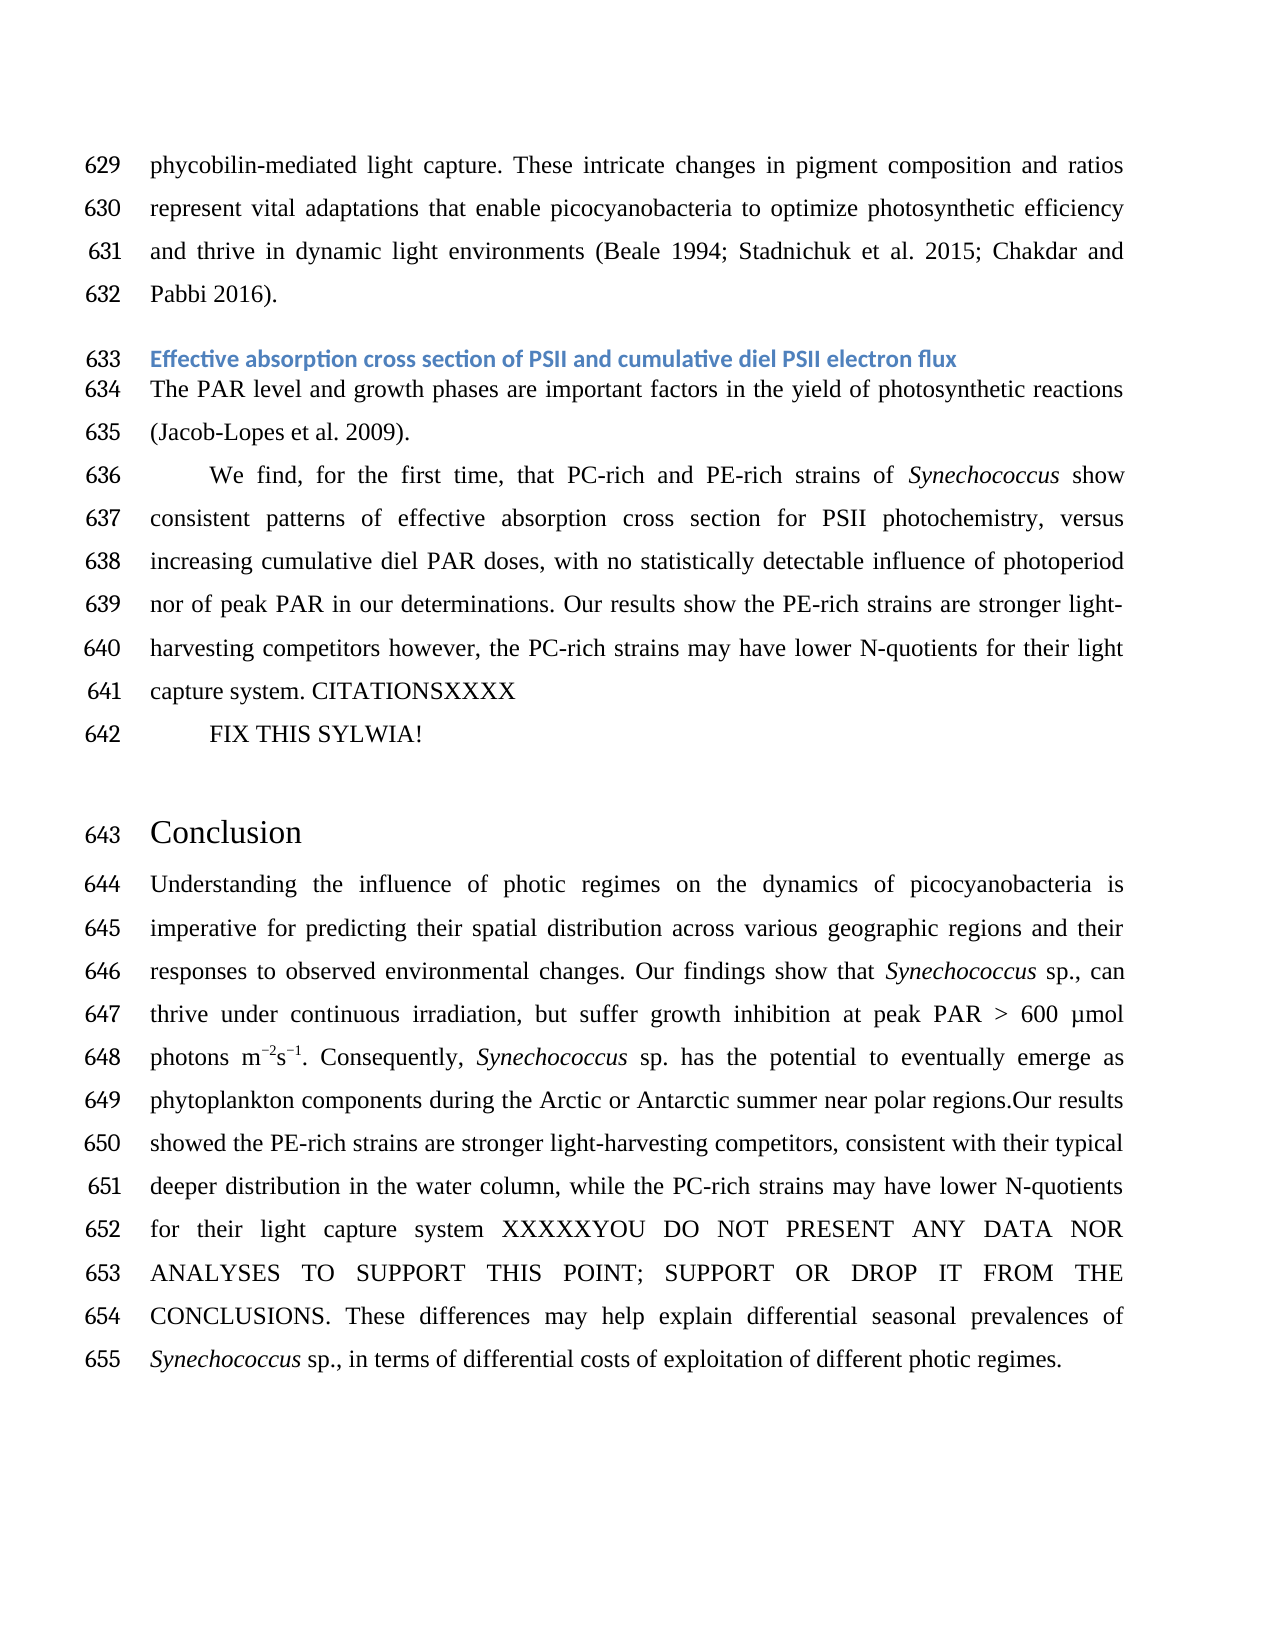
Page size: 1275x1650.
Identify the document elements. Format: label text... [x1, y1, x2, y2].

text Understanding the influence of photic regimes on the dynamics of picocyanobacteria is imperative for predicting their spatial distribution across various geographic regions and their responses to observed environmental changes. Our findings show that Synechococcus sp., can thrive under continuous irradiation, but suffer growth inhibition at peak PAR > 600 µmol photons m−2s−1. Consequently, Synechococcus sp. has the potential to eventually emerge as phytoplankton components during the Arctic or Antarctic summer near polar regions.Our results showed the PE-rich strains are stronger light-harvesting competitors, consistent with their typical deeper distribution in the water column, while the PC-rich strains may have lower N-quotients for their light capture system XXXXXYOU DO NOT PRESENT ANY DATA NOR ANALYSES TO SUPPORT THIS POINT; SUPPORT OR DROP IT FROM THE CONCLUSIONS. These differences may help explain differential seasonal prevalences of Synechococcus sp., in terms of differential costs of exploitation of different photic regimes. [150, 869, 1125, 1373]
text FIX THIS SYLWIA! [150, 719, 1125, 748]
text The PAR level and growth phases are important factors in the yield of photosynthetic reactions (Jacob-Lopes et al. 2009). [150, 374, 1125, 446]
text We find, for the first time, that PC-rich and PE-rich strains of Synechococcus show consistent patterns of effective absorption cross section for PSII photochemistry, versus increasing cumulative diel PAR doses, with no statistically detectable influence of photoperiod nor of peak PAR in our determinations. Our results show the PE-rich strains are stronger light-harvesting competitors however, the PC-rich strains may have lower N-quotients for their light capture system. CITATIONSXXXX [150, 460, 1125, 704]
subtitle Effective absorption cross section of PSII and cumulative diel PSII electron flux [150, 343, 1125, 374]
subtitle Conclusion [150, 812, 1125, 850]
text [150, 150, 1125, 308]
